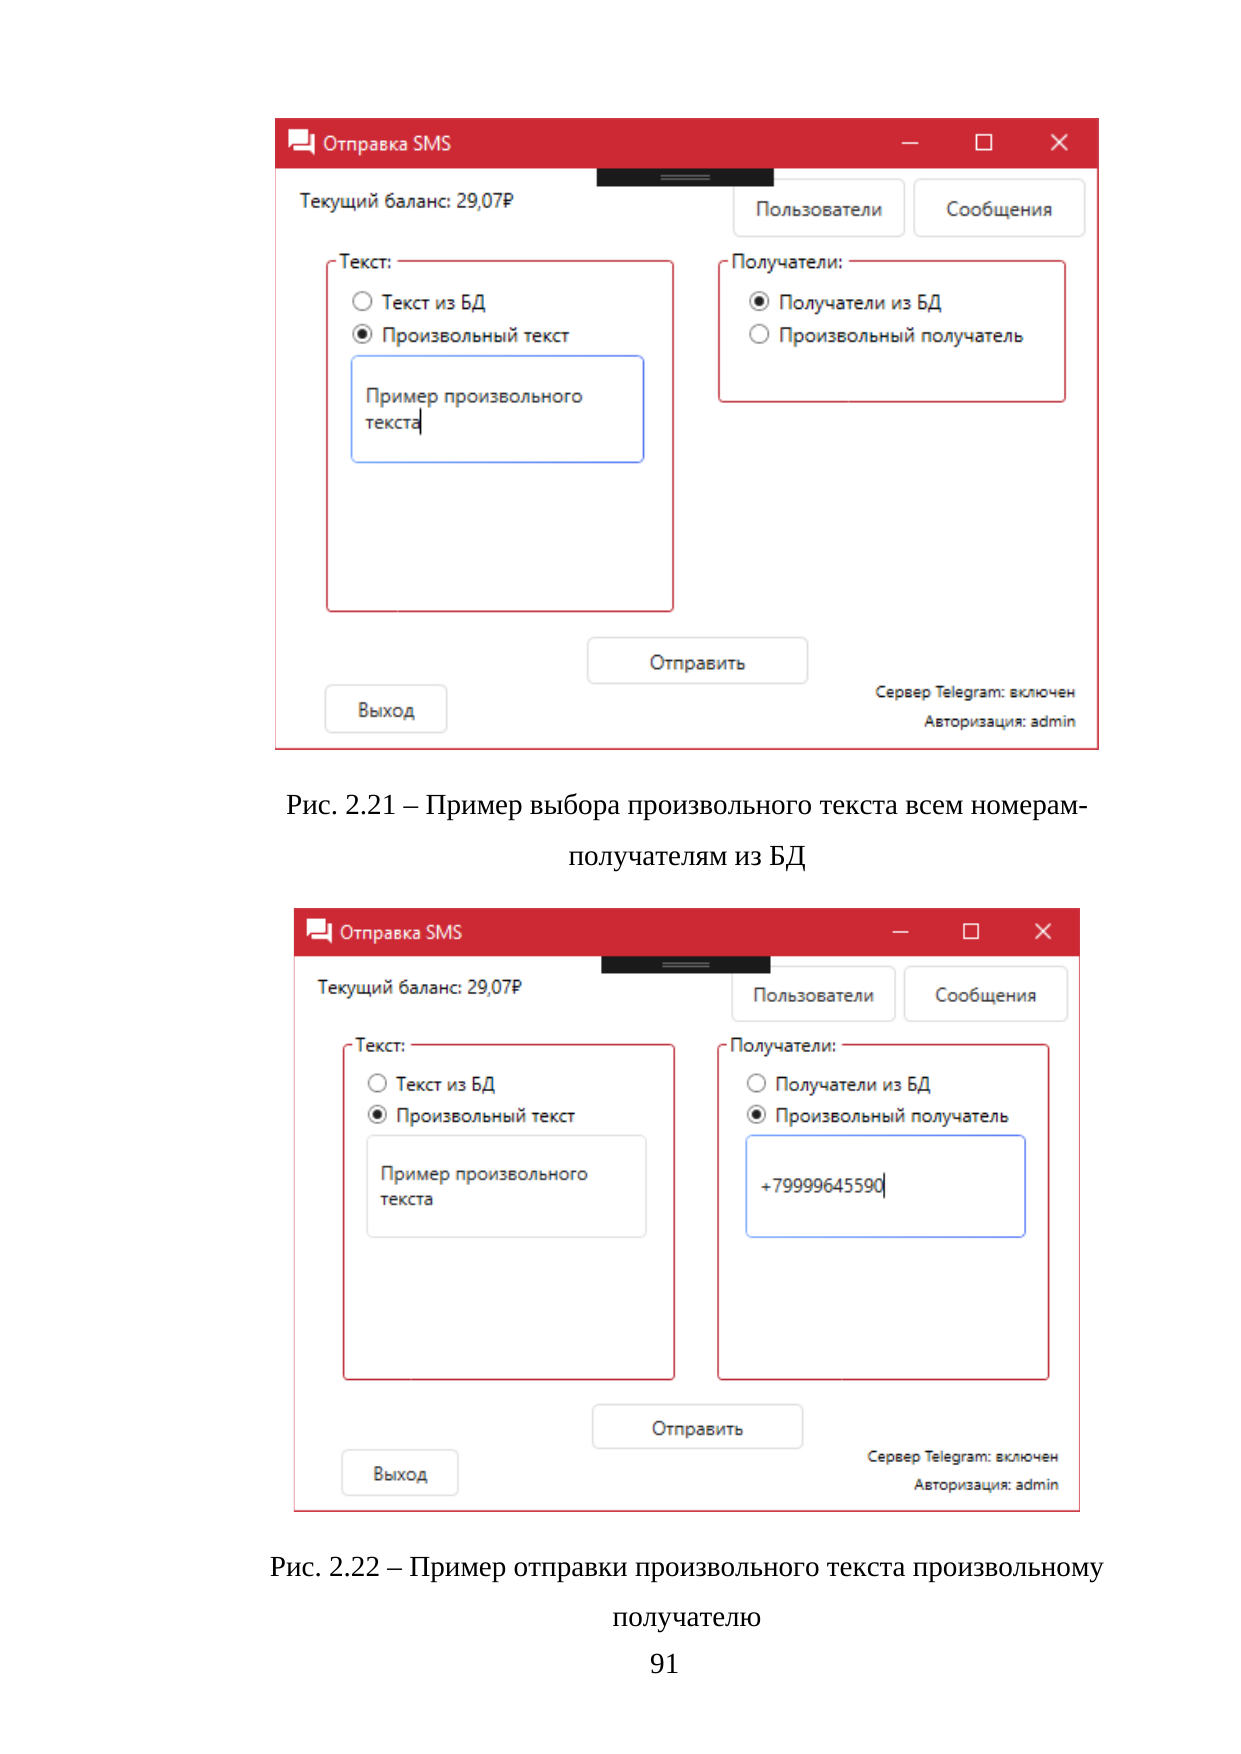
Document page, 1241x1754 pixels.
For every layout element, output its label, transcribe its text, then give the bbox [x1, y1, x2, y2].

text Рис. 2.22 – Пример отправки произвольного текста произвольному получателю [222, 1549, 1152, 1633]
text Рис. 2.21 – Пример выбора произвольного текста всем номерам-получателям из БД [222, 787, 1152, 871]
picture [293, 908, 1080, 1512]
picture [275, 118, 1099, 750]
